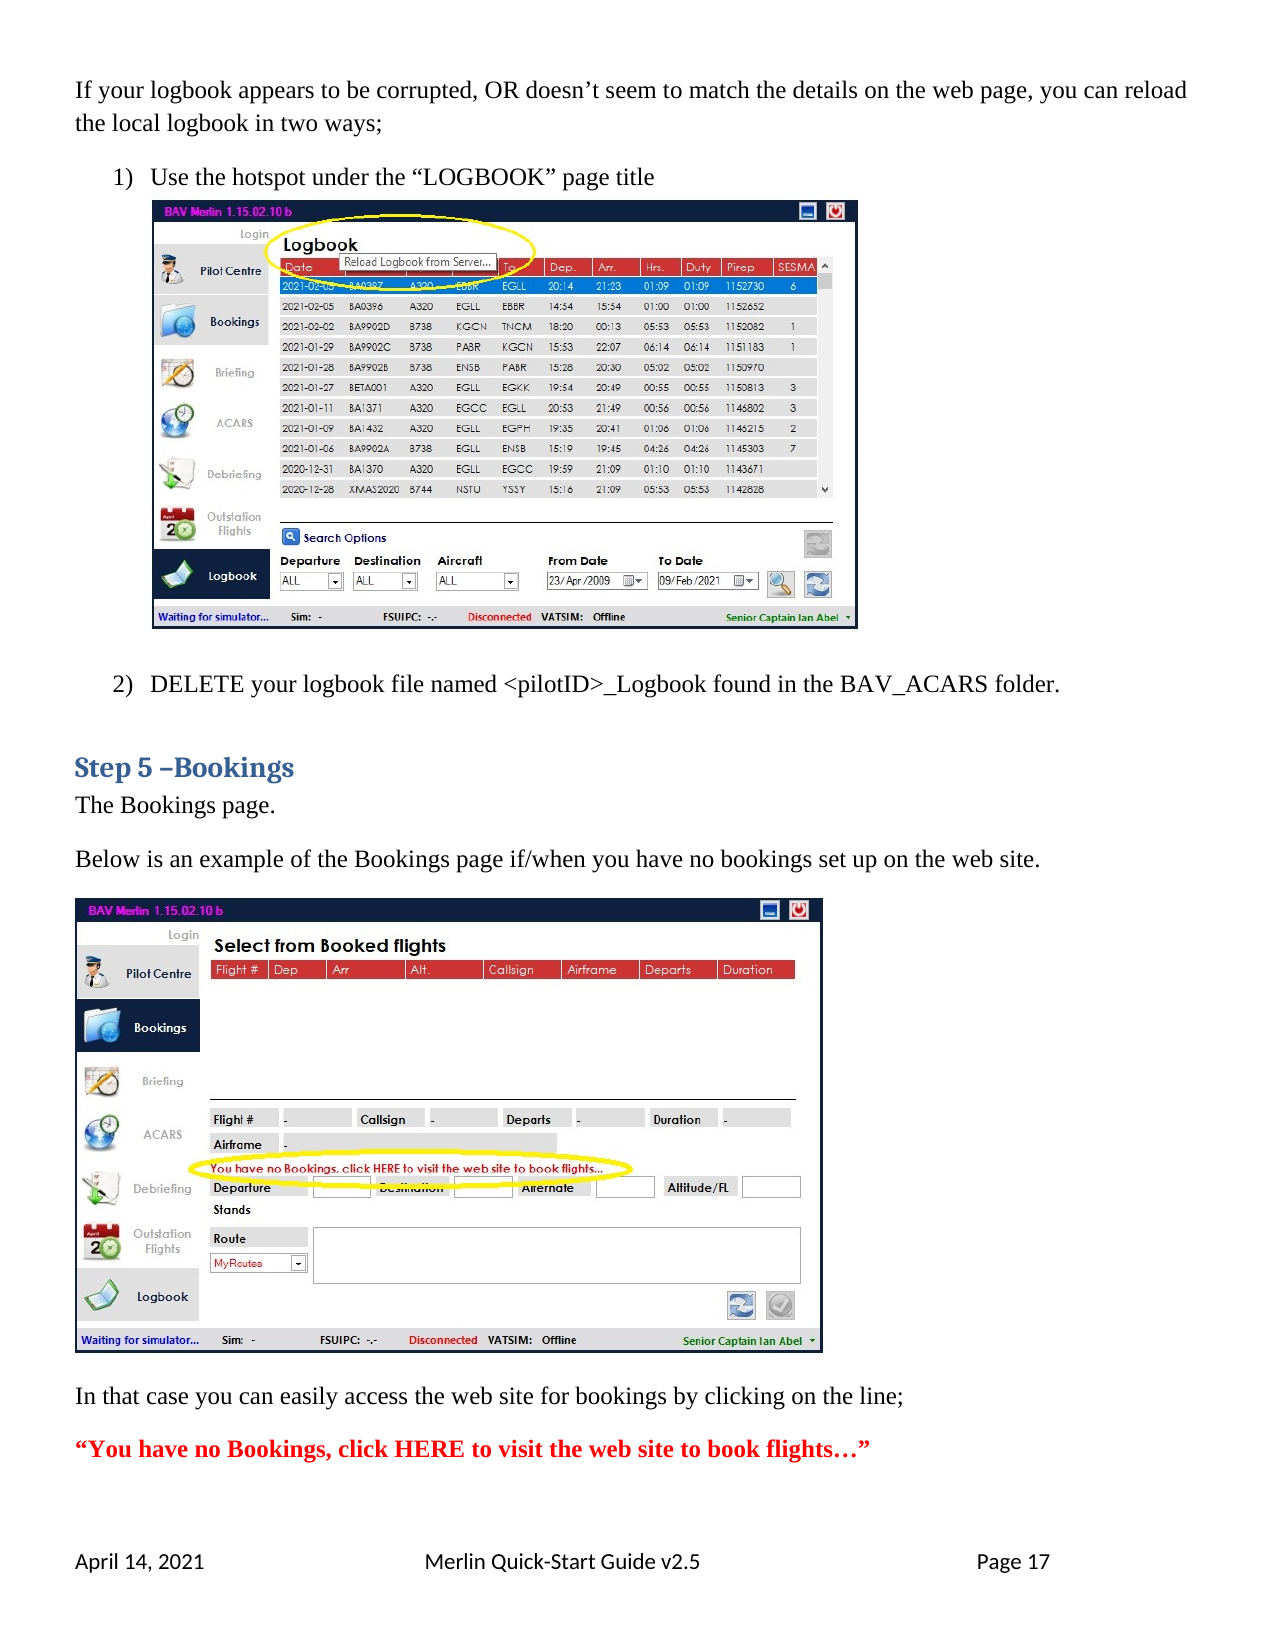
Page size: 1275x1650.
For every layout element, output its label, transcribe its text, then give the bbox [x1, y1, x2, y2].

text “You have no Bookings, click HERE to visit the web site to book flights…” [75, 1434, 1200, 1463]
list DELETE your logbook file named <pilotID>_Logbook found in the BAV_ACARS folder. [112, 669, 1200, 697]
subtitle Step 5 –Bookings [75, 752, 1200, 785]
picture [75, 897, 825, 1356]
text In that case you can easily access the web site for bookings by clicking on the line; [75, 1381, 1200, 1409]
text Below is an example of the Bookings page if/when you have no bookings set up on the web site. [75, 844, 1200, 873]
picture [150, 194, 861, 633]
text The Bookings page. [75, 790, 1200, 819]
text If your logbook appears to be corrupted, OR doesn’t seem to match the details on the web page, you can reload the local logbook in two ways; [75, 75, 1200, 137]
